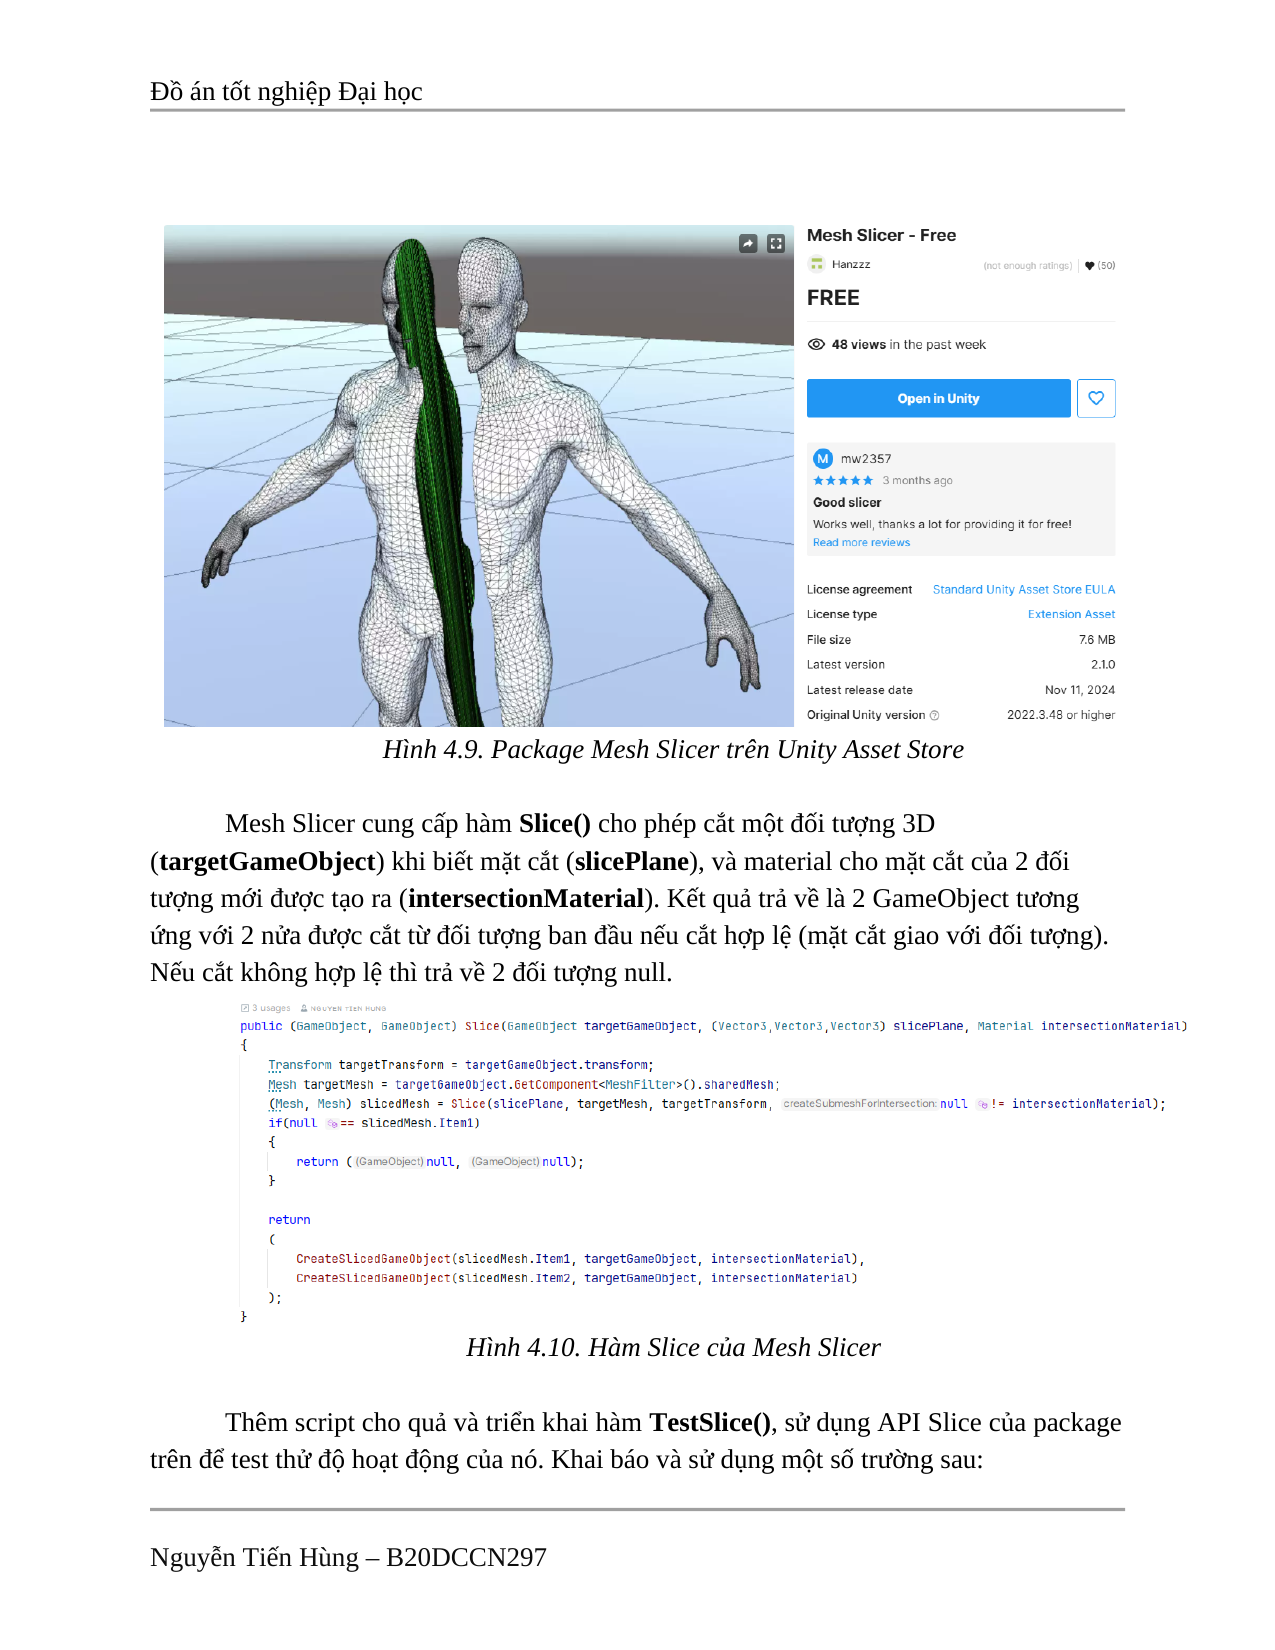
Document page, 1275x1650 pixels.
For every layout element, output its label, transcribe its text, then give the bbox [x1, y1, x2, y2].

text Hình 4.9. Package Mesh Slicer trên Unity Asset Store [225, 733, 1125, 801]
text Mesh Slicer cung cấp hàm Slice() cho phép cắt một đối tượng 3D (targetGameObject) khi biết mặt cắt (slicePlane), và material cho mặt cắt của 2 đối tượng mới được tạo ra (intersectionMaterial). Kết quả trả về là 2 GameObject tương ứng với 2 nửa được cắt từ đối tượng ban đầu nếu cắt hợp lệ (mặt cắt giao với đối tượng). Nếu cắt không hợp lệ thì trả về 2 đối tượng null. [150, 807, 1125, 988]
text Hình 4.10. Hàm Slice của Mesh Slicer [225, 1331, 1125, 1362]
picture [225, 993, 1200, 1326]
picture [150, 212, 1125, 727]
text Thêm script cho quả và triển khai hàm TestSlice(), sử dụng API Slice của package trên để test thử độ hoạt động của nó. Khai báo và sử dụng một số trường sau: [150, 1406, 1125, 1474]
